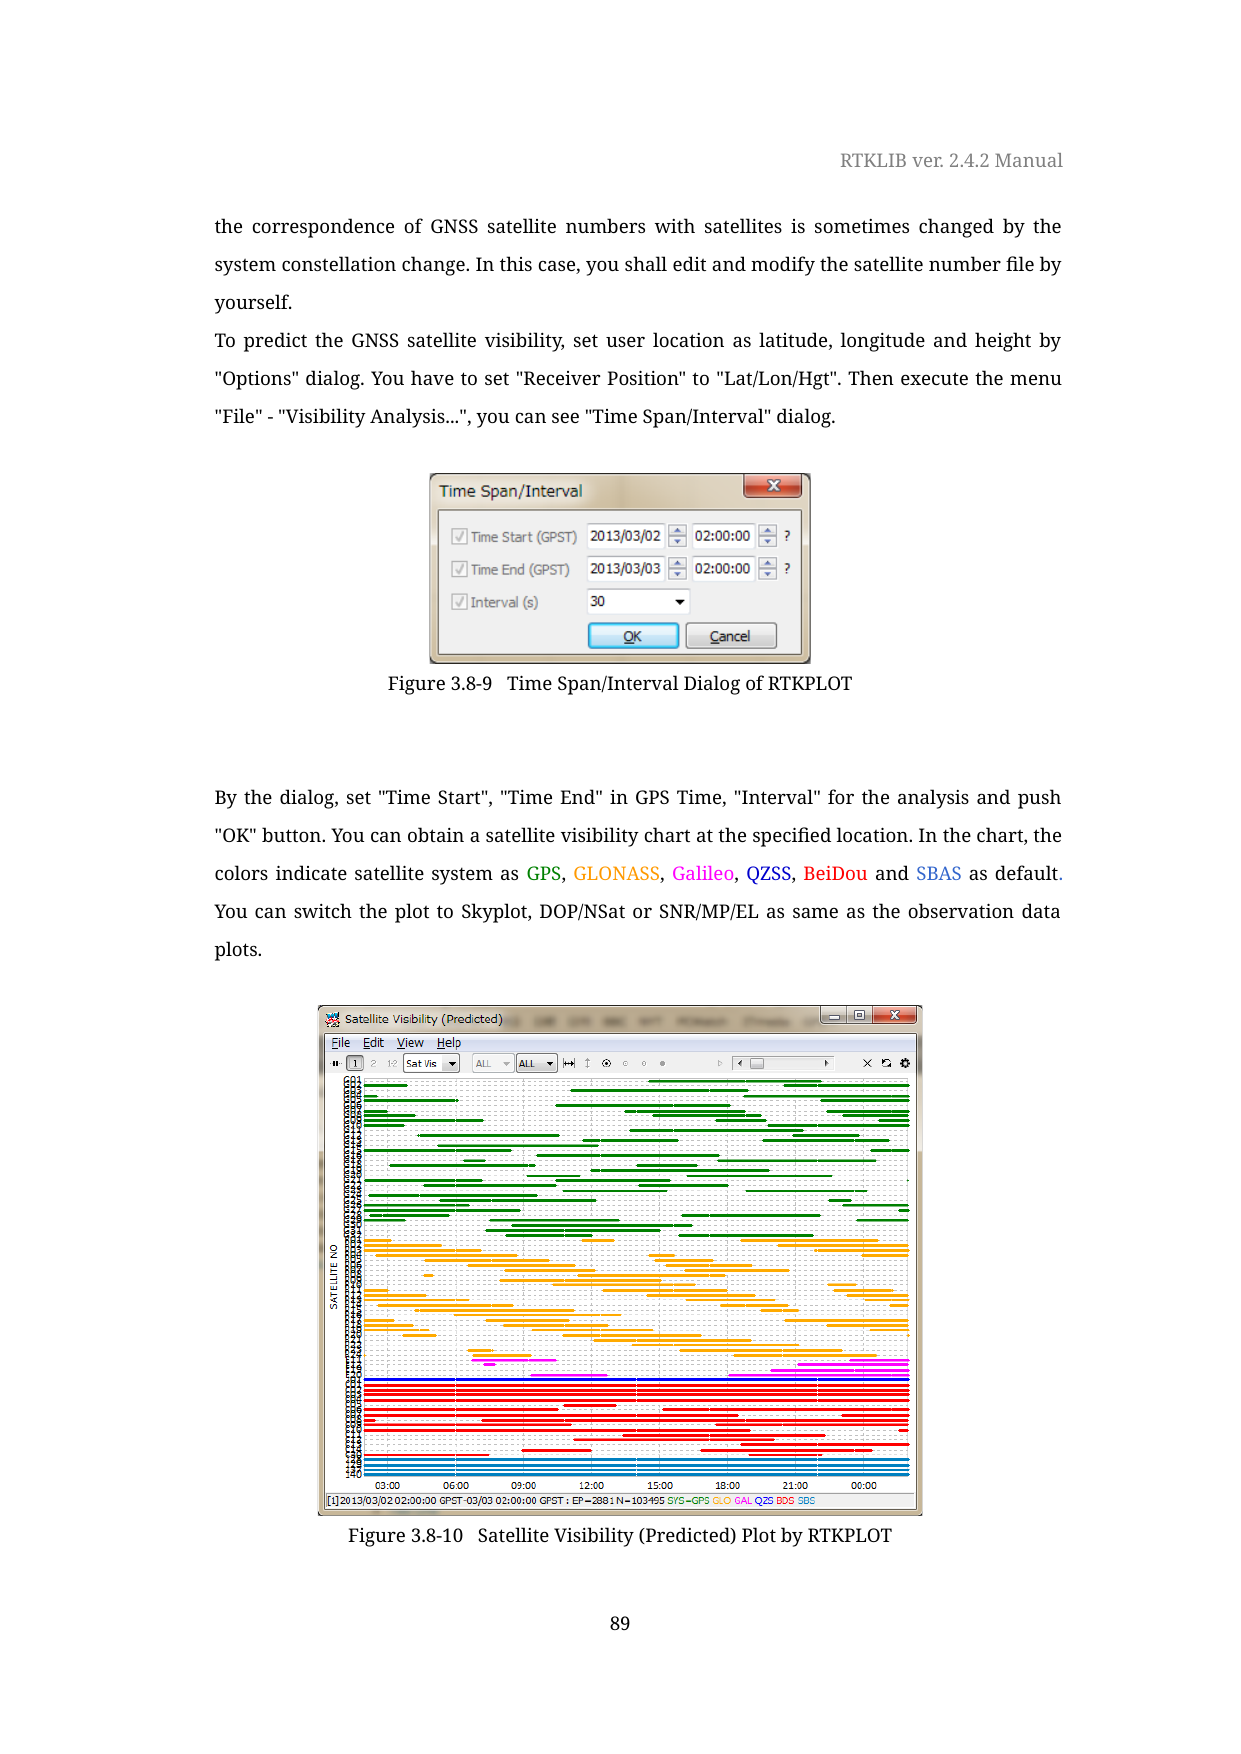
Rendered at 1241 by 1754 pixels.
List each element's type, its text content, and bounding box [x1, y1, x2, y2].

text By the dialog, set "Time Start", "Time End" in GPS Time, "Interval" for the analysis and push "OK" button. You can obtain a satellite visibility chart at the specified location. In the chart, the colors indicate satellite system as GPS, GLONASS, Galileo, QZSS, BeiDou and SBAS as default. You can switch the plot to Skyplot, DOP/NSat or SNR/MP/EL as same as the observation data plots. [214, 778, 1063, 968]
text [214, 207, 1063, 436]
picture [317, 1005, 923, 1516]
text Figure 3.8-10 Satellite Visibility (Predicted) Plot by RTKPLOT [177, 1516, 1063, 1554]
text Figure 3.8-9 Time Span/Interval Dialog of RTKPLOT [177, 664, 1063, 702]
picture [429, 473, 811, 664]
